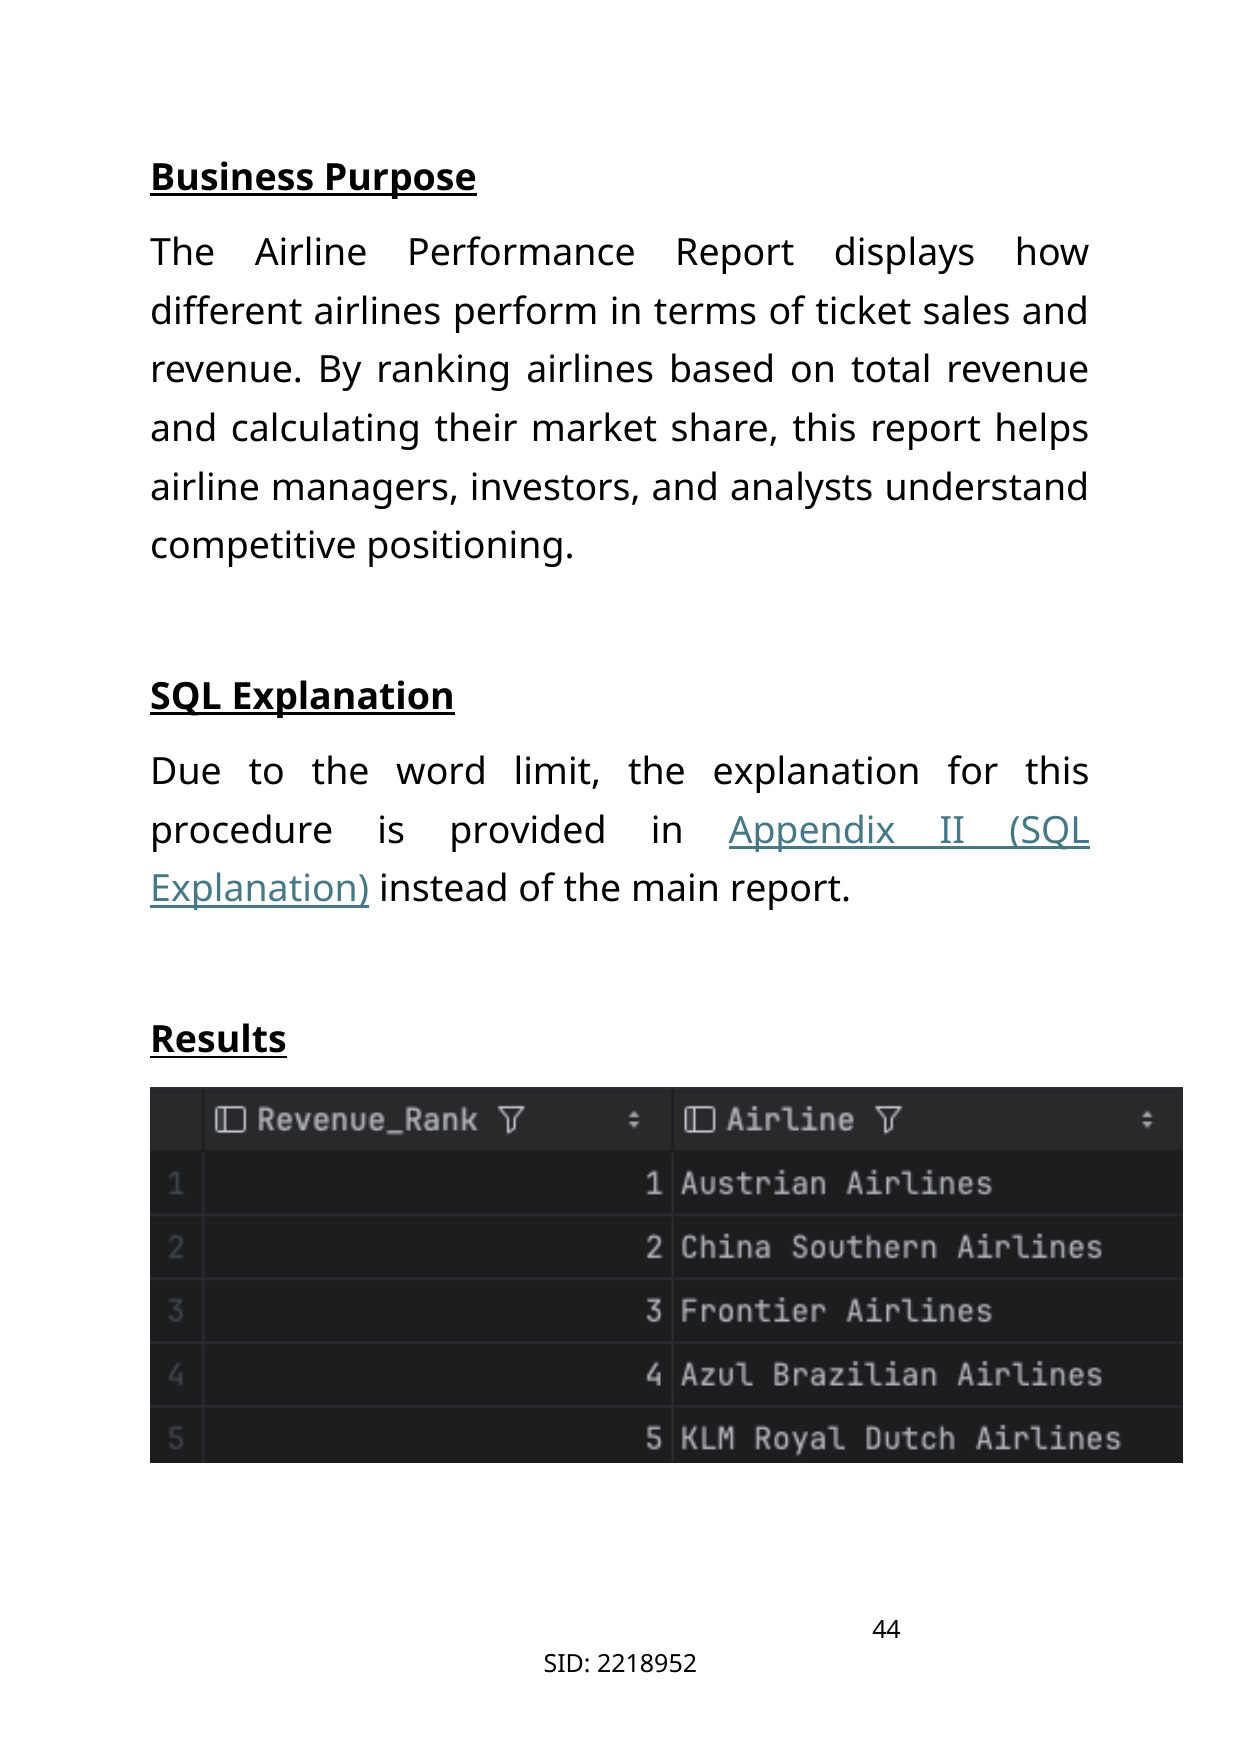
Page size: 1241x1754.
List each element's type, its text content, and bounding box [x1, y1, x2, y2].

text SQL Explanation [150, 669, 1090, 720]
text The Airline Performance Report displays how different airlines perform in terms of ticket sales and revenue. By ranking airlines based on total revenue and calculating their market share, this report helps airline managers, investors, and analysts understand competitive positioning. [150, 225, 1090, 569]
text Results [150, 1012, 1090, 1063]
picture [150, 1087, 1183, 1463]
text Business Purpose [150, 150, 1090, 201]
text Due to the word limit, the explanation for this procedure is provided in Appendix II (SQL Explanation) instead of the main report. [150, 744, 1090, 913]
